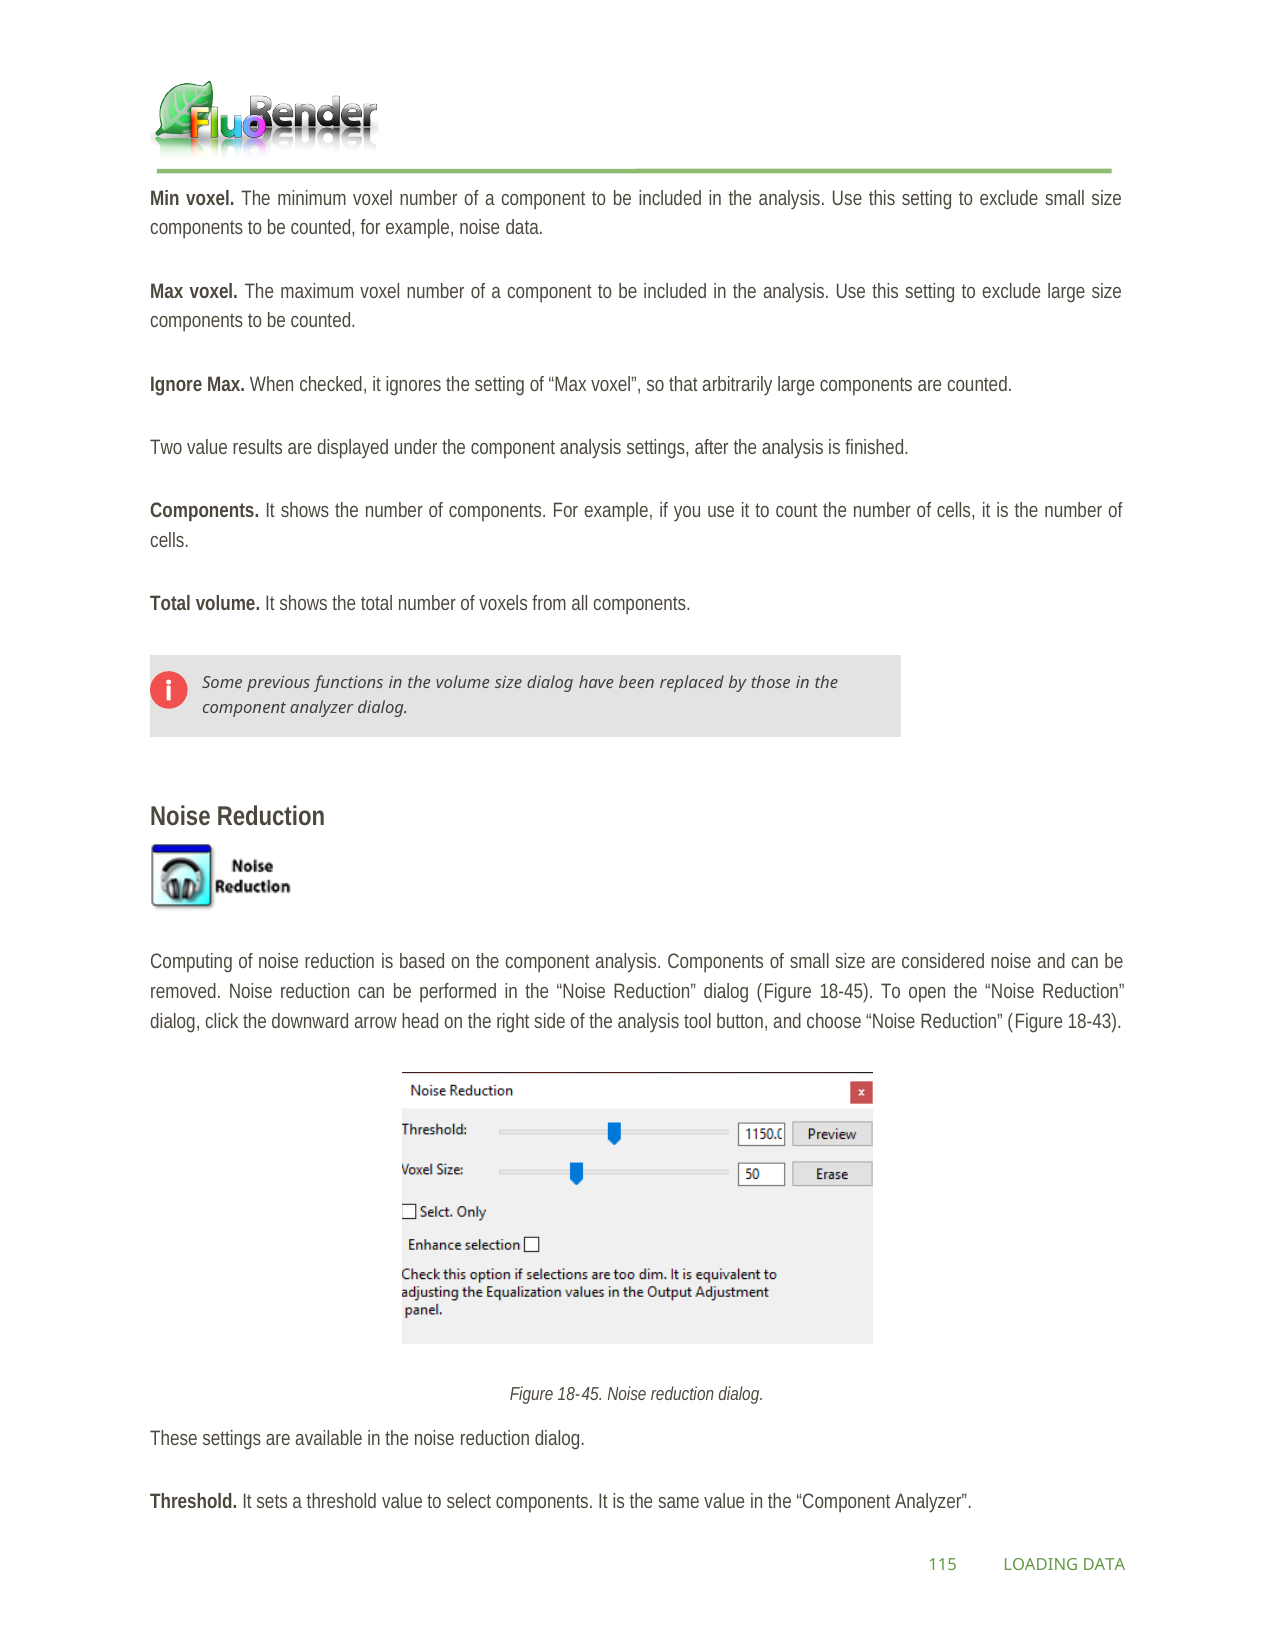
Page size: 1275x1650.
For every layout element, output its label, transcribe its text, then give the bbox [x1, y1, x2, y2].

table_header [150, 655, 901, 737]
text Total volume. It shows the total number of voxels from all components. [150, 591, 1125, 615]
text Min voxel. The minimum voxel number of a component to be included in the analysis. Use this setting to exclude small size components to be counted, for example, noise data. [150, 185, 1125, 239]
picture [150, 75, 379, 162]
subtitle Noise Reduction [150, 801, 1125, 832]
text These settings are available in the noise reduction dialog. [150, 1426, 1125, 1449]
text Threshold. It sets a threshold value to select components. It is the same value in the “Component Analyzer”. [150, 1489, 1125, 1513]
text Max voxel. The maximum voxel number of a component to be included in the analysis. Use this setting to exclude large size components to be counted. [150, 278, 1125, 332]
text Two value results are displayed under the component analysis settings, after the analysis is finished. [150, 435, 1125, 459]
picture [402, 1072, 873, 1344]
text Ignore Max. When checked, it ignores the setting of “Max voxel”, so that arbitrarily large components are counted. [150, 372, 1125, 396]
picture [150, 844, 292, 911]
text Components. It shows the number of components. For example, if you use it to count the number of cells, it is the number of cells. [150, 498, 1125, 552]
